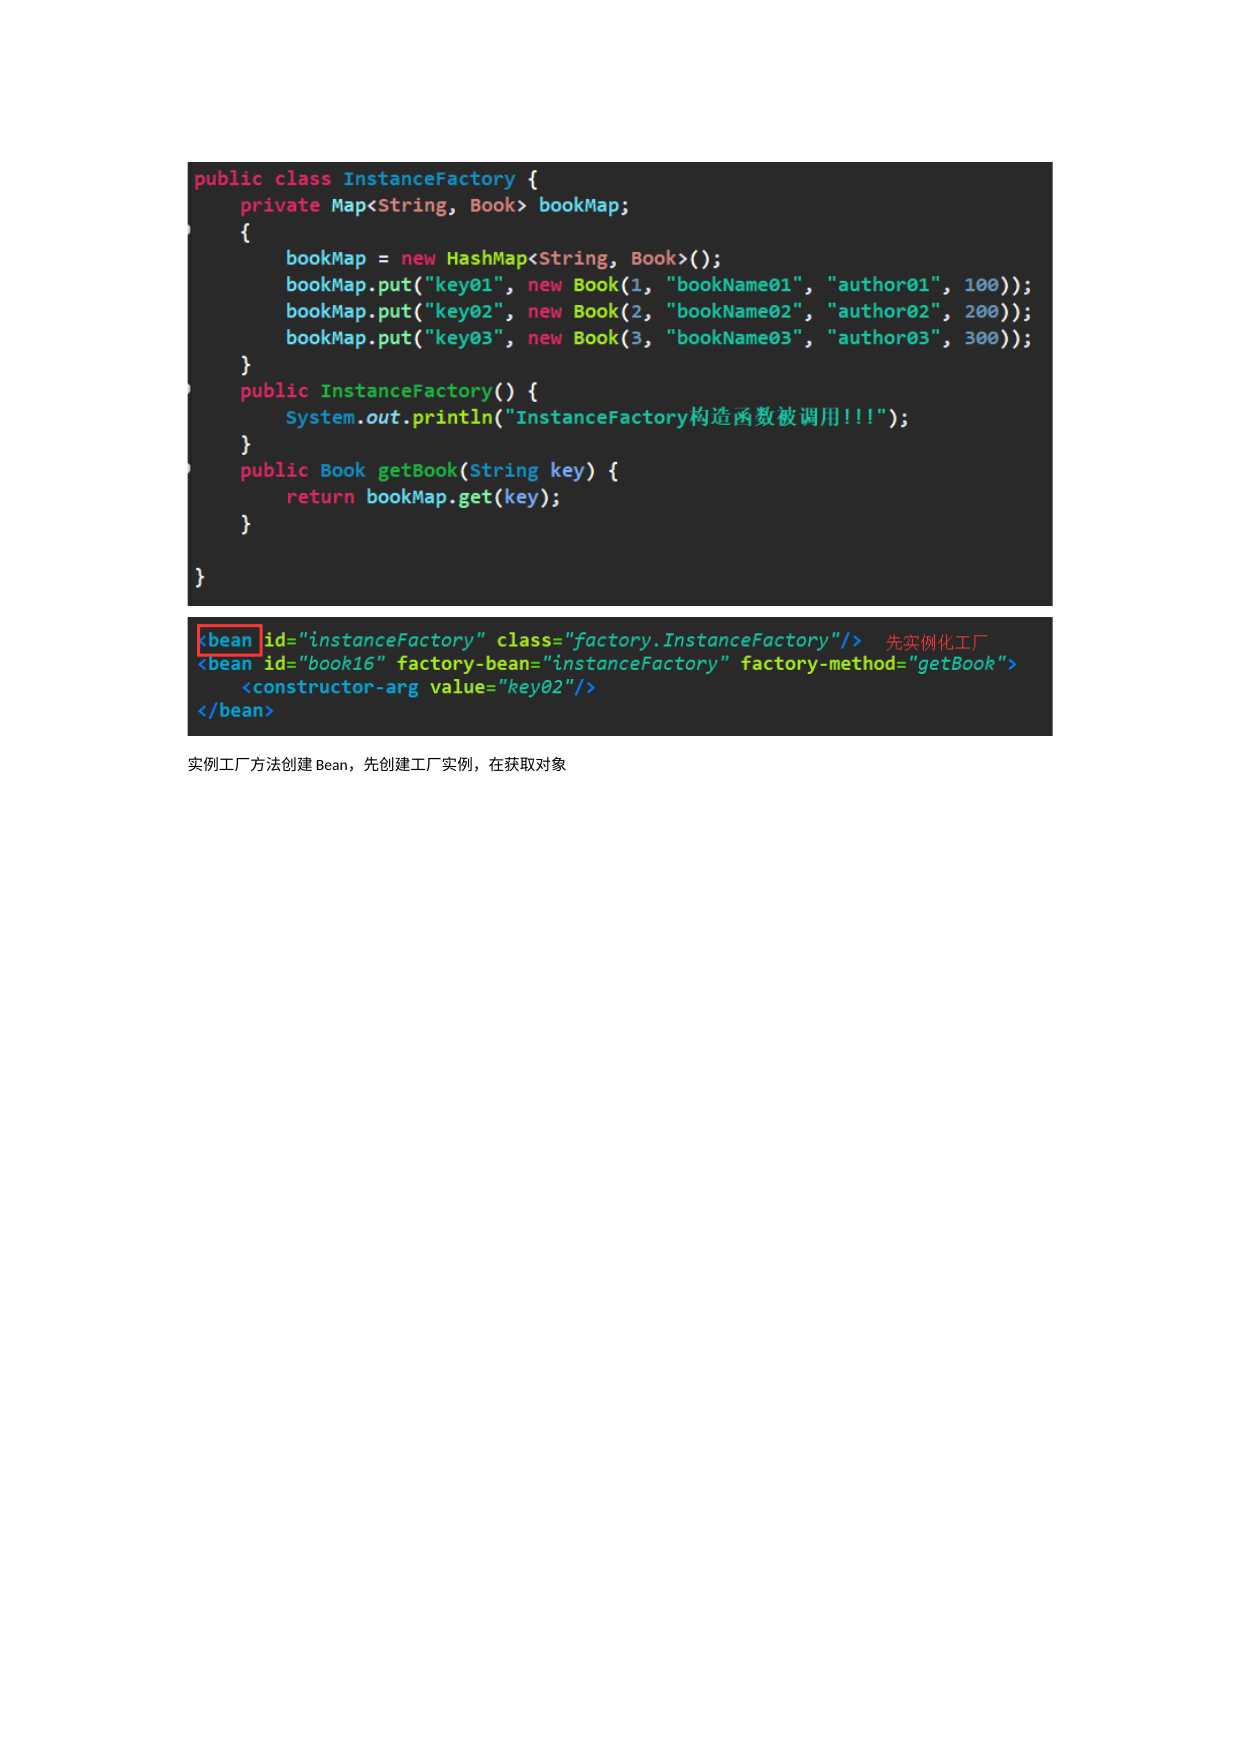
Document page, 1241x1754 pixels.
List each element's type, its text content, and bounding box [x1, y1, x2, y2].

picture [187, 617, 1053, 736]
picture [187, 162, 1053, 606]
text 实例工厂方法创建Bean，先创建工厂实例，在获取对象 [187, 747, 1053, 779]
